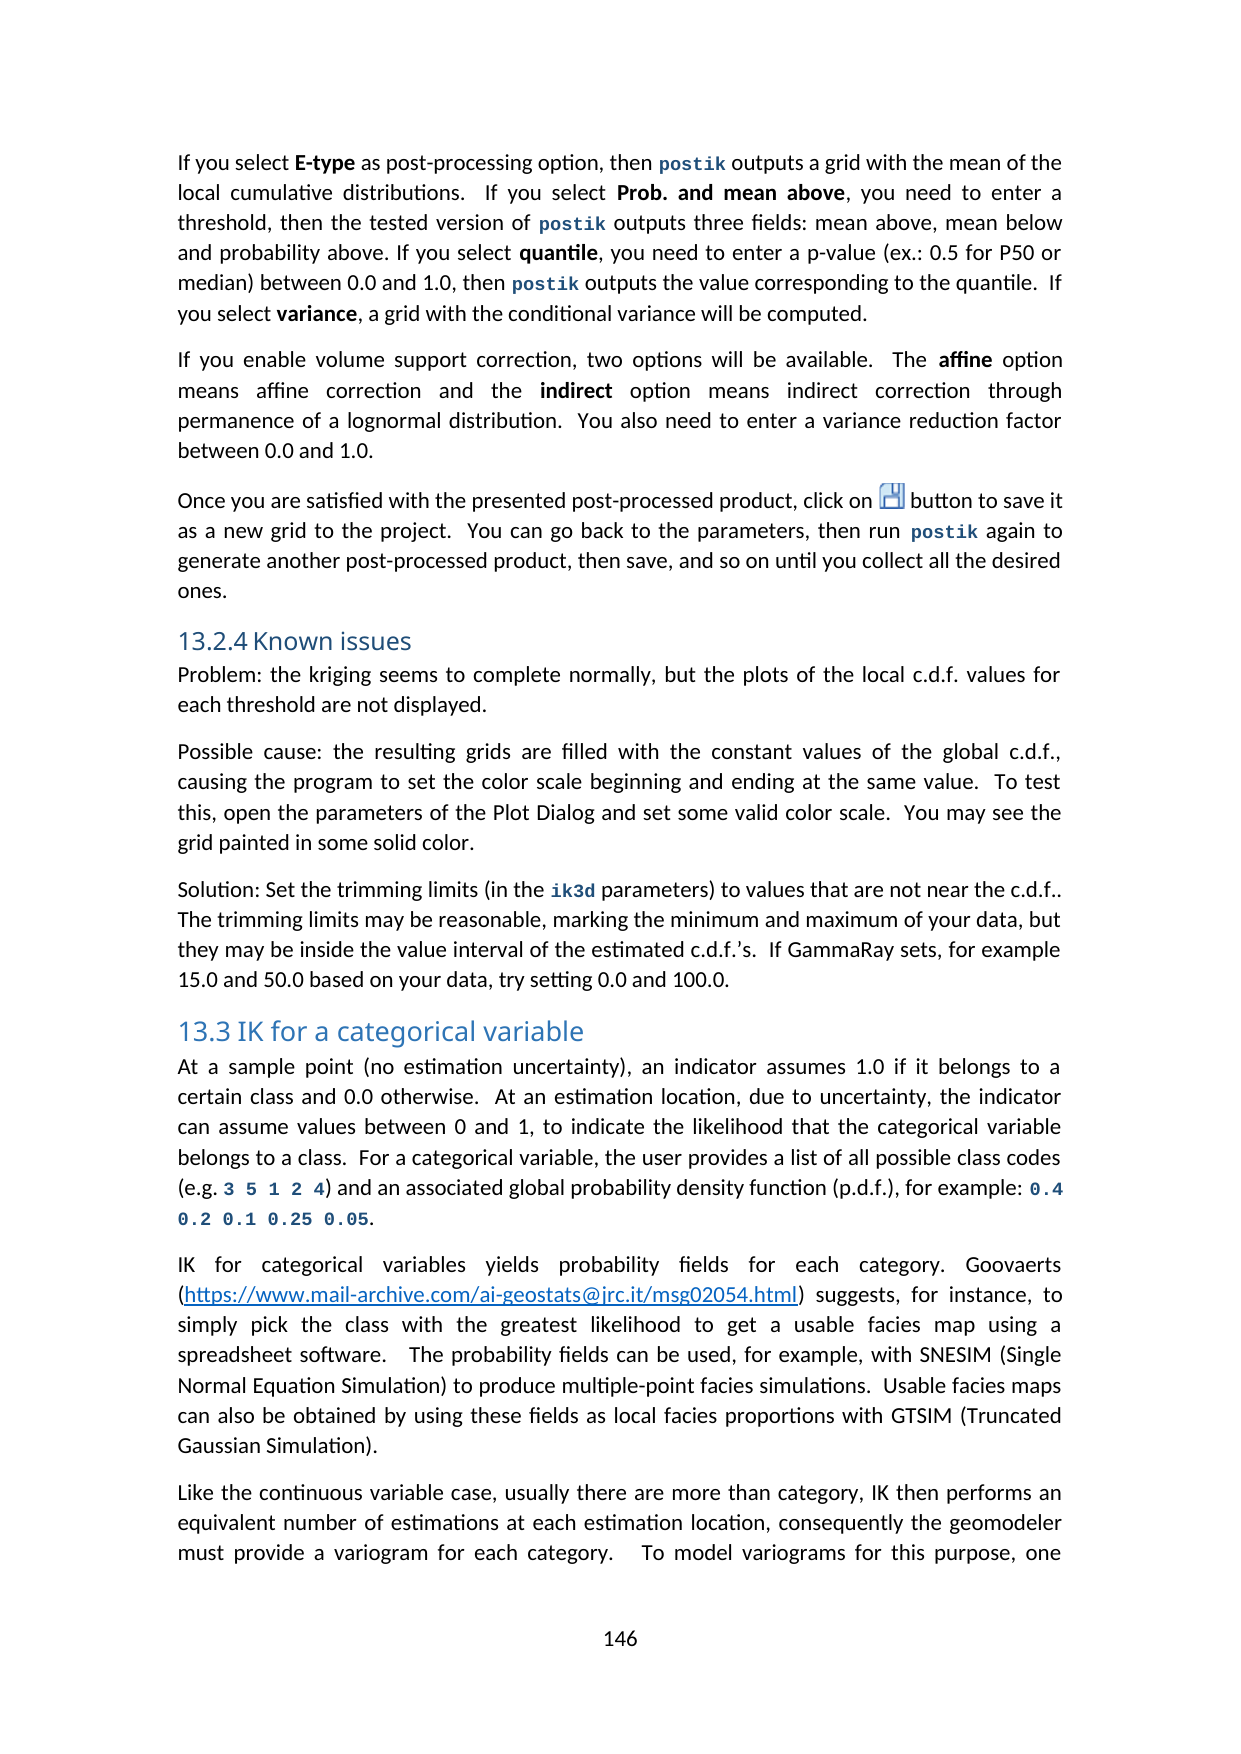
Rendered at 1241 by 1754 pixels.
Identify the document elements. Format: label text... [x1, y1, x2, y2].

text If you enable volume support correction, two options will be available. The affine option means affine correction and the indirect option means indirect correction through permanence of a lognormal distribution. You also need to enter a variance reduction factor between 0.0 and 1.0. [177, 346, 1063, 464]
subtitle IK for a categorical variable [177, 1012, 1063, 1049]
picture [879, 483, 905, 509]
text Solution: Set the trimming limits (in the ik3d parameters) to values that are not near the c.d.f.. The trimming limits may be reasonable, marking the minimum and maximum of your data, but they may be inside the value interval of the estimated c.d.f.’s. If GammaRay sets, for example 15.0 and 50.0 based on your data, try setting 0.0 and 100.0. [177, 875, 1063, 993]
text At a sample point (no estimation uncertainty), an indicator assumes 1.0 if it belongs to a certain class and 0.0 otherwise. At an estimation location, due to uncertainty, the indicator can assume values between 0 and 1, to indicate the likelihood that the categorical variable belongs to a class. For a categorical variable, the user provides a list of all possible class codes (e.g. 3 5 1 2 4) and an associated global probability density function (p.d.f.), for example: 0.4 0.2 0.1 0.25 0.05. [177, 1052, 1063, 1231]
text Once you are satisfied with the presented post-processed product, click on button to save it as a new grid to the project. You can go back to the parameters, then run postik again to generate another post-processed product, then save, and so on until you collect all the desired ones. [177, 483, 1063, 604]
text Problem: the kriging seems to complete normally, but the plots of the local c.d.f. values for each threshold are not displayed. [177, 660, 1063, 718]
text Possible cause: the resulting grids are filled with the constant values of the global c.d.f., causing the program to set the color scale beginning and ending at the same value. To test this, open the parameters of the Plot Dialog and set some valid color scale. You may see the grid painted in some solid color. [177, 737, 1063, 856]
text If you select E-type as post-processing option, then postik outputs a grid with the mean of the local cumulative distributions. If you select Prob. and mean above, you need to enter a threshold, then the tested version of postik outputs three fields: mean above, mean below and probability above. If you select quantile, you need to enter a p-value (ex.: 0.5 for P50 or median) between 0.0 and 1.0, then postik outputs the value corresponding to the quantile. If you select variance, a grid with the conditional variance will be computed. [177, 148, 1063, 327]
subtitle Known issues [177, 623, 1063, 657]
text IK for categorical variables yields probability fields for each category. Goovaerts (https://www.mail-archive.com/ai-geostats@jrc.it/msg02054.html) suggests, for instance, to simply pick the class with the greatest likelihood to get a usable facies map using a spreadsheet software. The probability fields can be used, for example, with SNESIM (Single Normal Equation Simulation) to produce multiple-point facies simulations. Usable facies maps can also be obtained by using these fields as local facies proportions with GTSIM (Truncated Gaussian Simulation). [177, 1250, 1063, 1459]
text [177, 1478, 1063, 1567]
